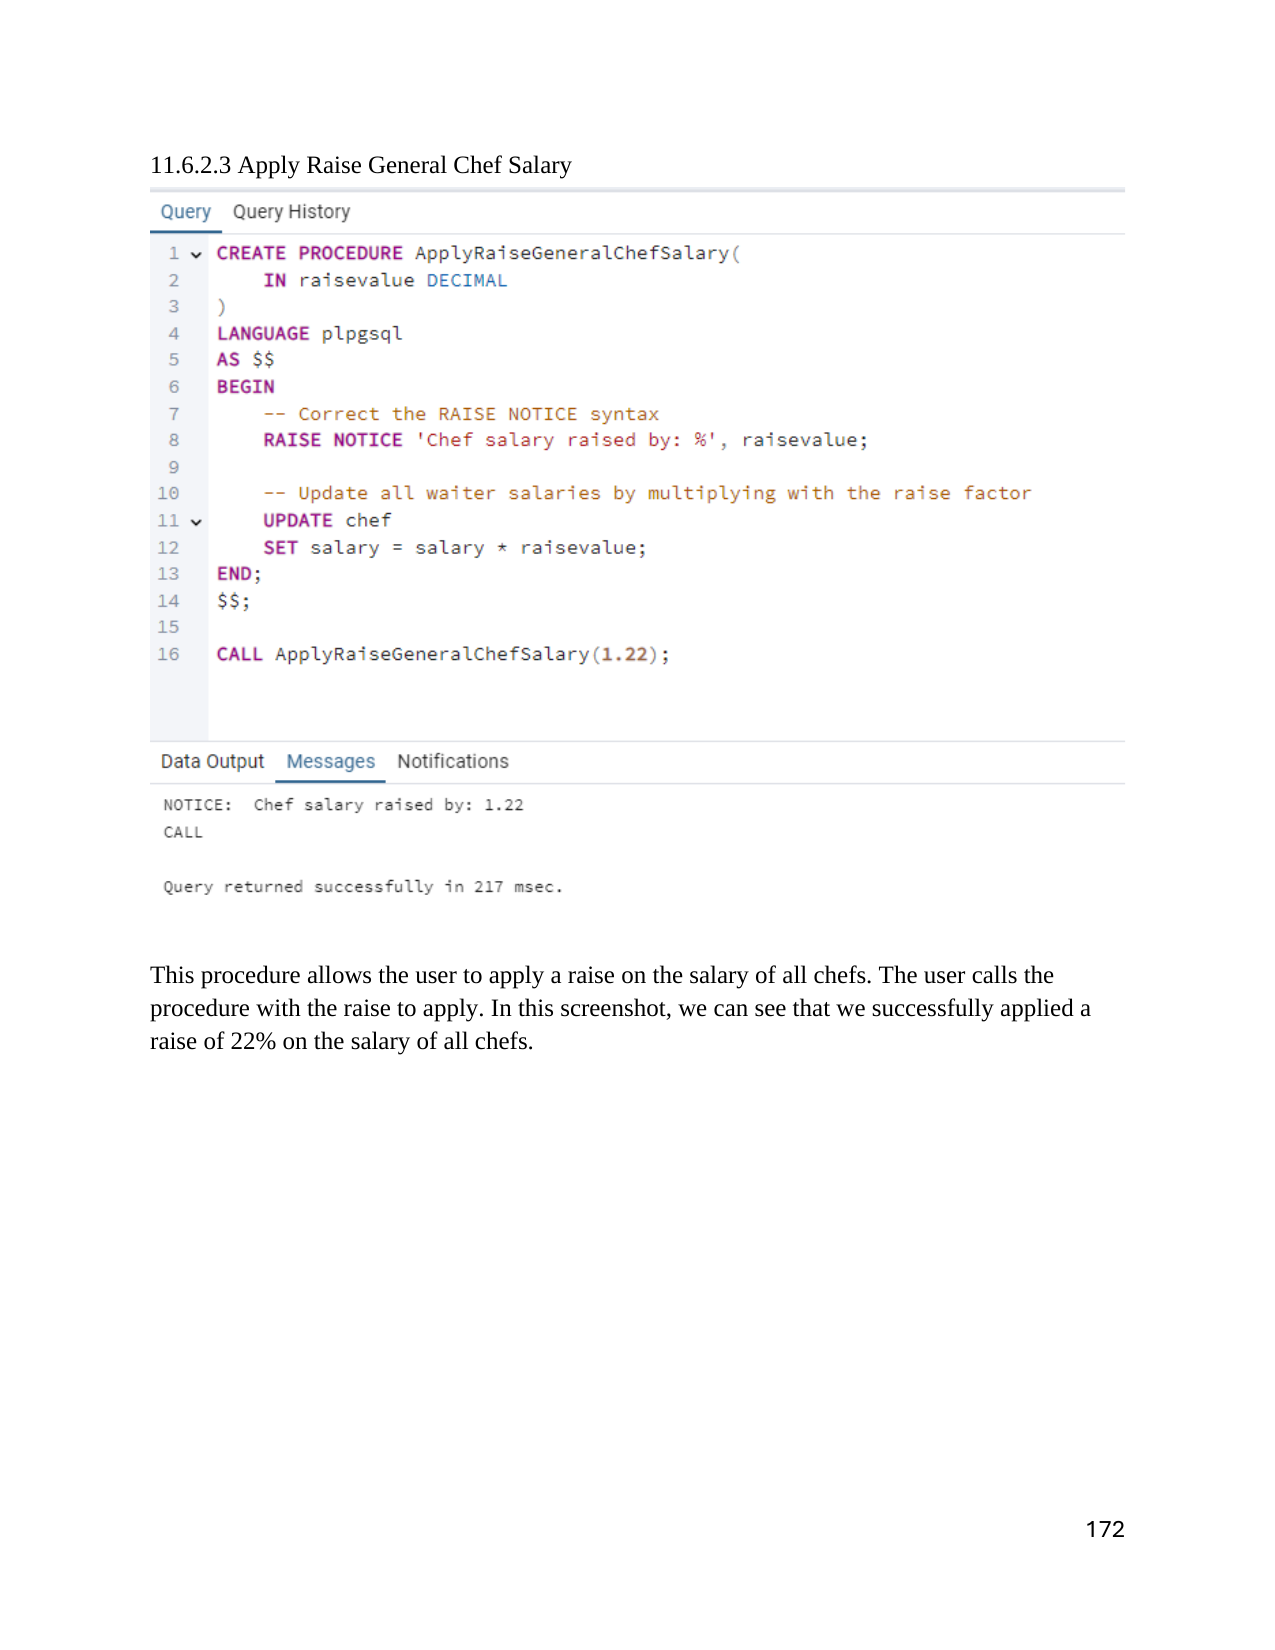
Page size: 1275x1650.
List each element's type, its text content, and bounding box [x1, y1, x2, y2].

picture [150, 187, 1125, 940]
text This procedure allows the user to apply a raise on the salary of all chefs. The user calls the procedure with the raise to apply. In this screenshot, we can see that we successfully applied a raise of 22% on the salary of all chefs. [150, 960, 1125, 1055]
subtitle 11.6.2.3 Apply Raise General Chef Salary [150, 150, 1125, 179]
